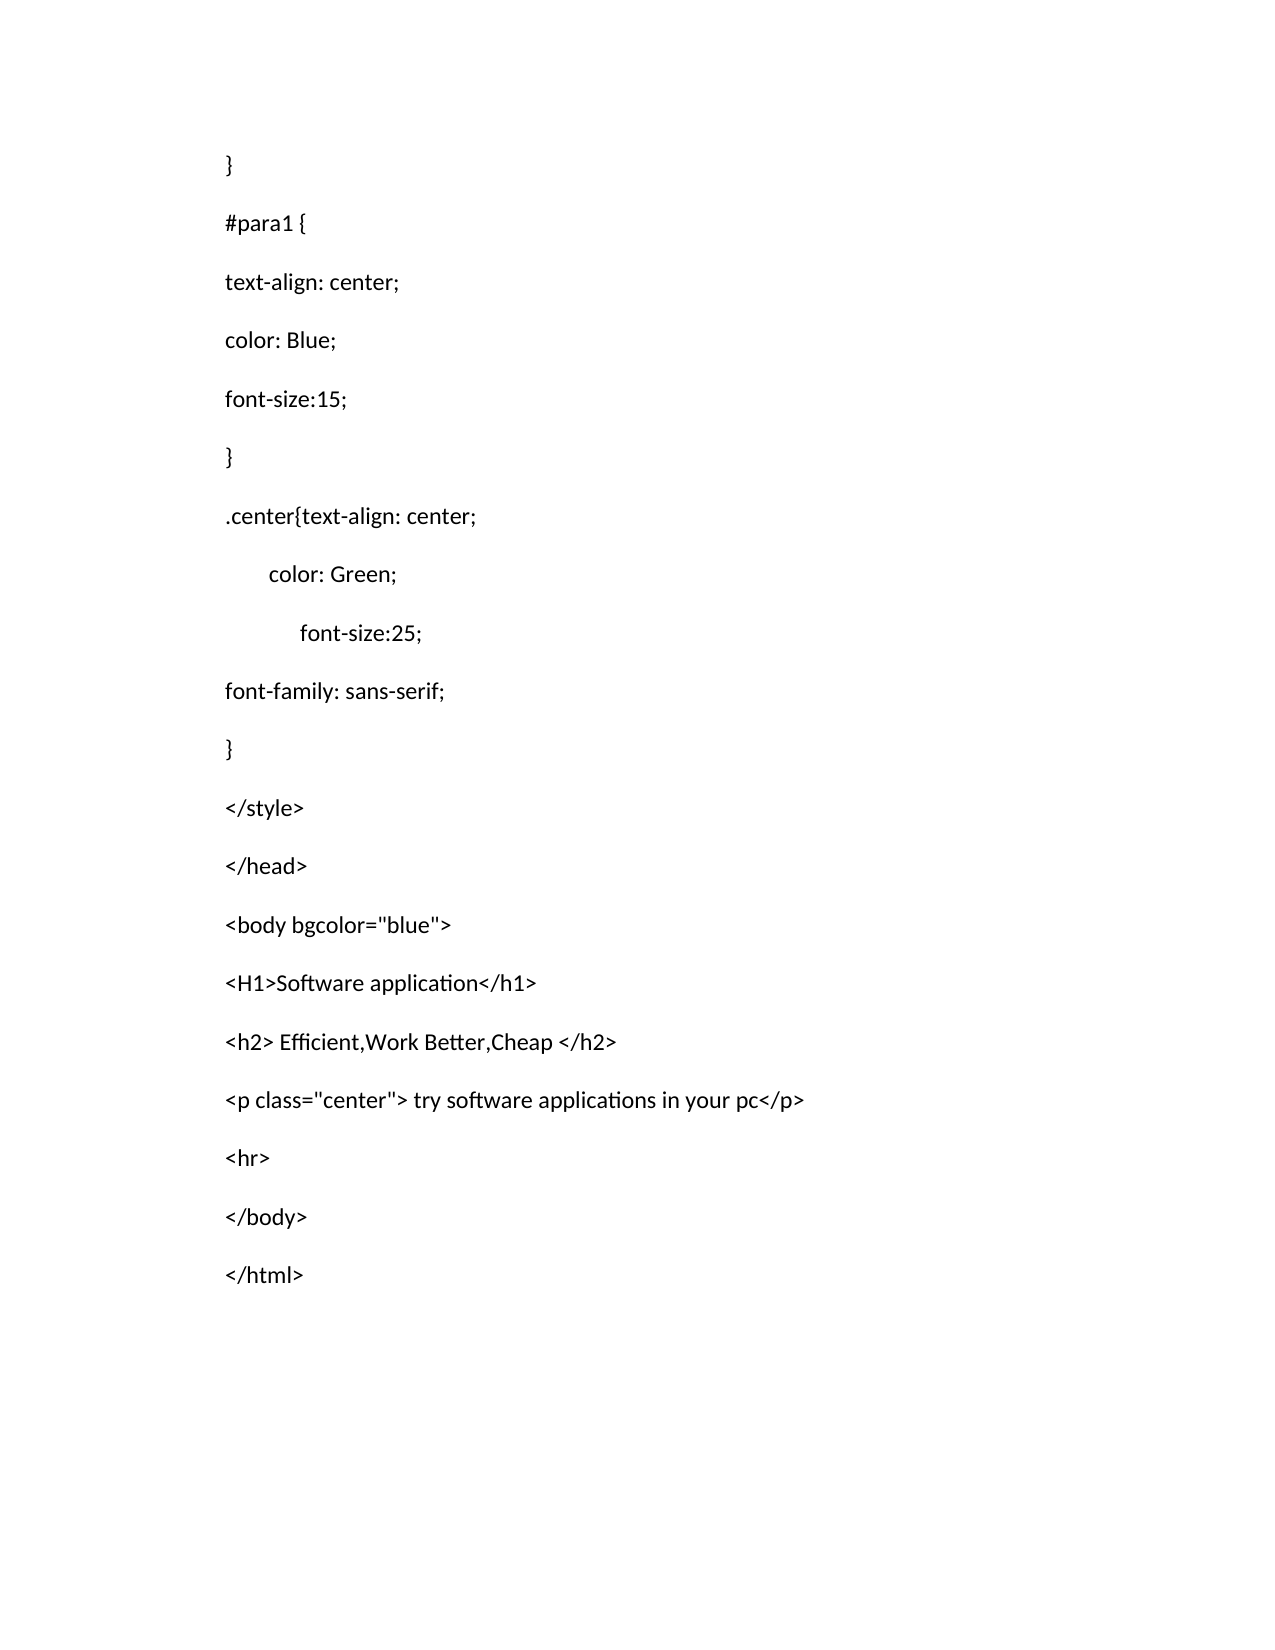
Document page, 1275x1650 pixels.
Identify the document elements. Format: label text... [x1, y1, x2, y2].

list text-align: center; [225, 267, 1125, 318]
list } [225, 734, 1125, 785]
list </head> [225, 851, 1125, 902]
list color: Blue; [225, 325, 1125, 376]
list } [225, 150, 1125, 201]
list font-family: sans-serif; [225, 676, 1125, 727]
list <h2> Efficient,Work Better,Cheap </h2> [225, 1027, 1125, 1077]
list font-size:15; [225, 384, 1125, 434]
list <p class="center"> try software applications in your pc</p> [225, 1085, 1125, 1136]
list <body bgcolor="blue"> [225, 910, 1125, 961]
list <hr> [225, 1143, 1125, 1194]
list </body> [225, 1202, 1125, 1253]
list } [225, 442, 1125, 493]
list color: Green; [225, 559, 1125, 610]
list </html> [225, 1260, 1125, 1311]
list #para1 { [225, 208, 1125, 259]
list .center{text-align: center; [225, 501, 1125, 551]
list <H1>Software application</h1> [225, 968, 1125, 1019]
list font-size:25; [225, 617, 1125, 668]
list </style> [225, 793, 1125, 844]
